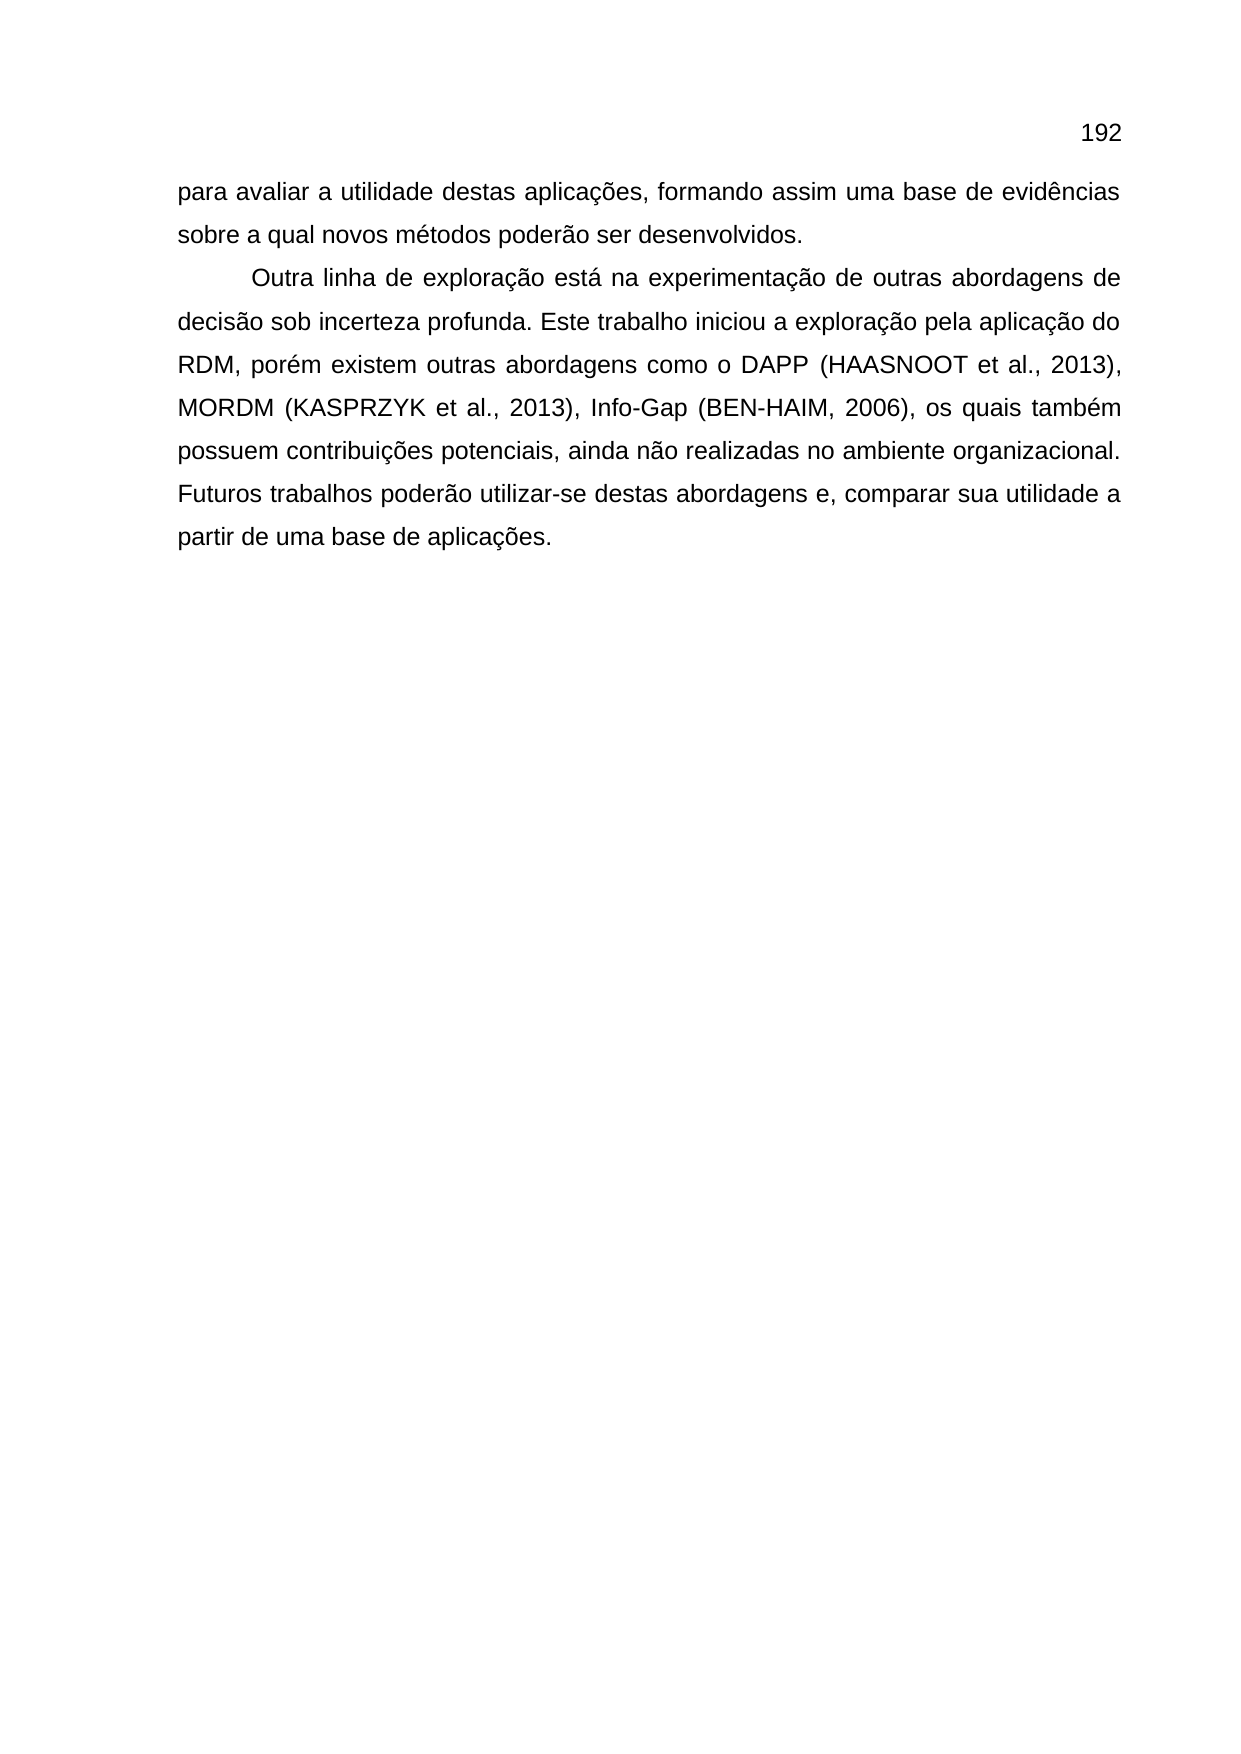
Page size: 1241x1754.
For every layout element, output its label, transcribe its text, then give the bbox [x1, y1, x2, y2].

text Outra linha de exploração está na experimentação de outras abordagens de decisão sob incerteza profunda. Este trabalho iniciou a exploração pela aplicação do RDM, porém existem outras abordagens como o DAPP (HAASNOOT et al., 2013), MORDM (KASPRZYK et al., 2013), Info-Gap (BEN-HAIM, 2006), os quais também possuem contribuições potenciais, ainda não realizadas no ambiente organizacional. Futuros trabalhos poderão utilizar-se destas abordagens e, comparar sua utilidade a partir de uma base de aplicações. [177, 263, 1122, 551]
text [177, 177, 1122, 249]
